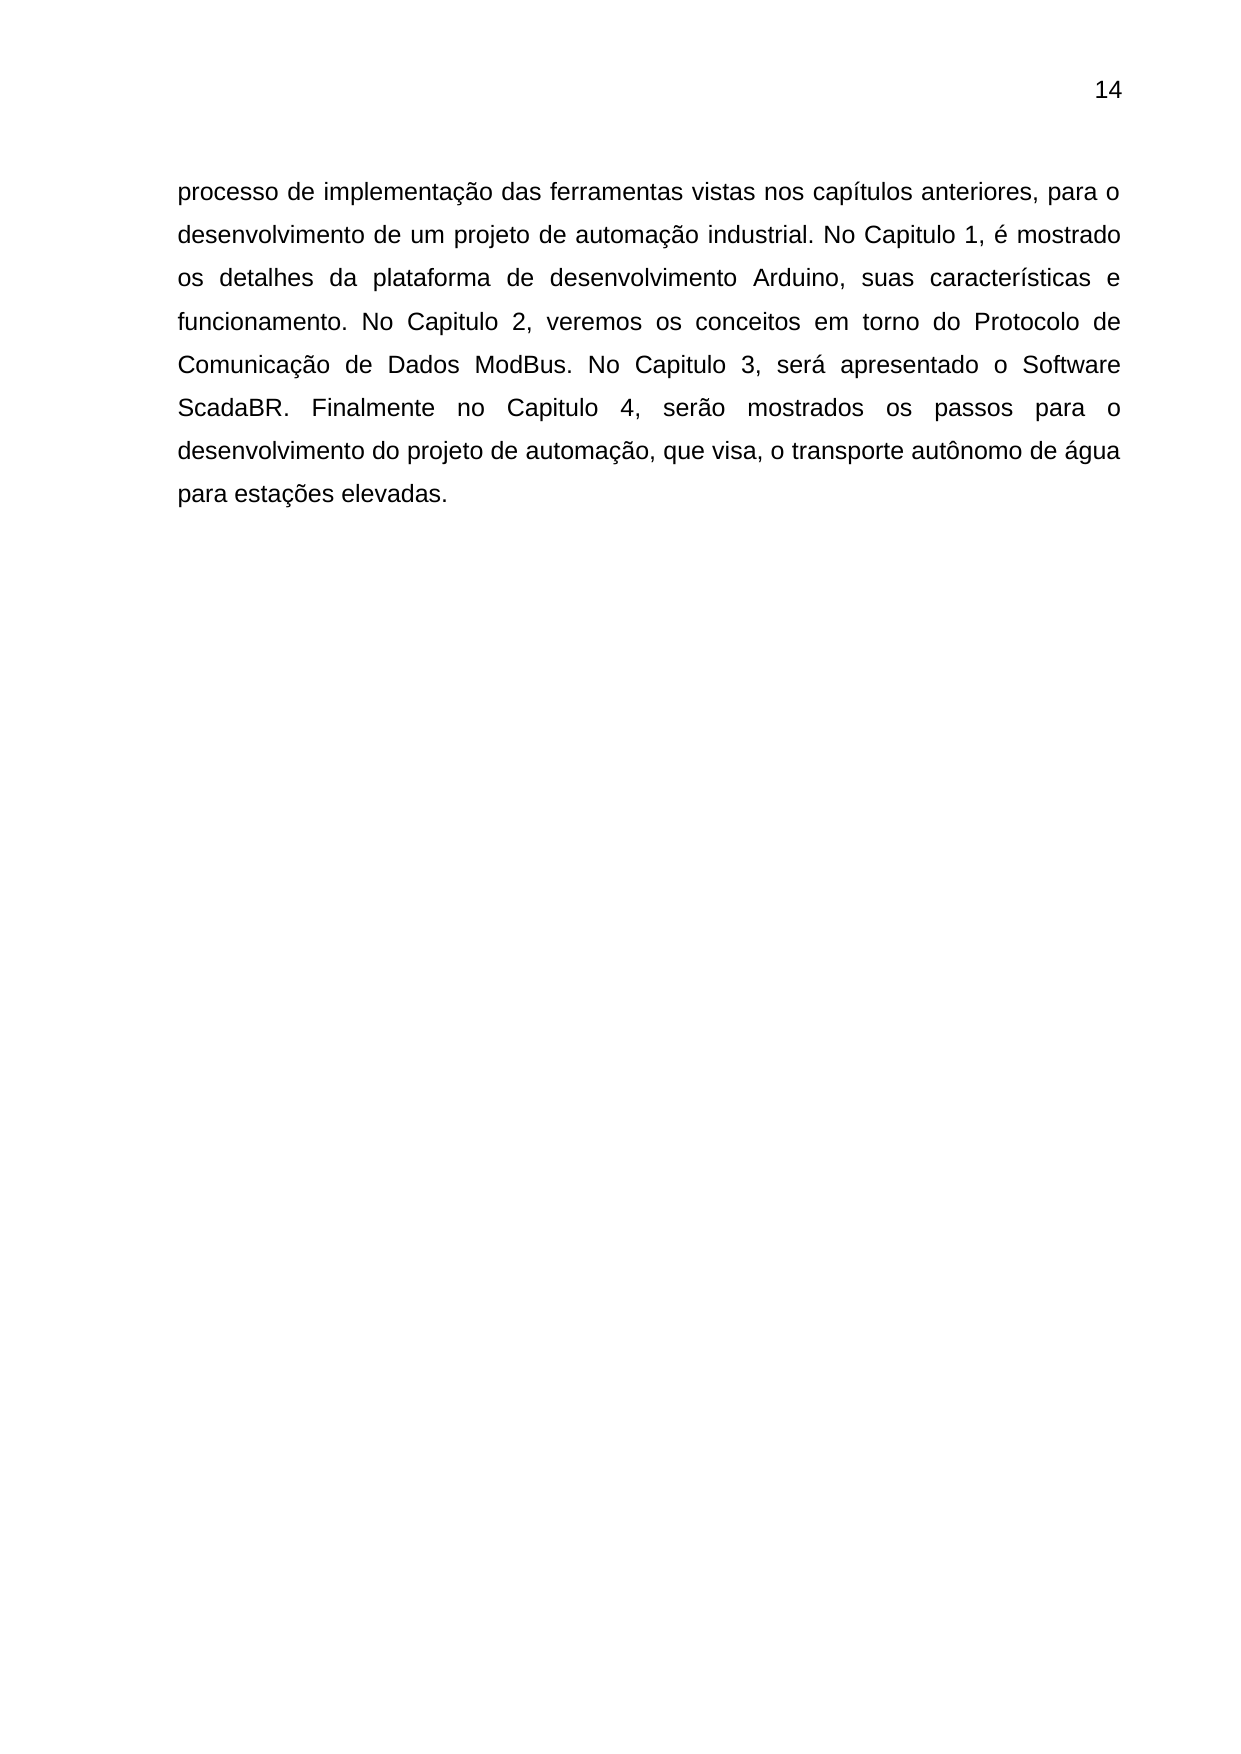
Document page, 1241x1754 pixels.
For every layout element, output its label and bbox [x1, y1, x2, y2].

text [177, 177, 1122, 508]
